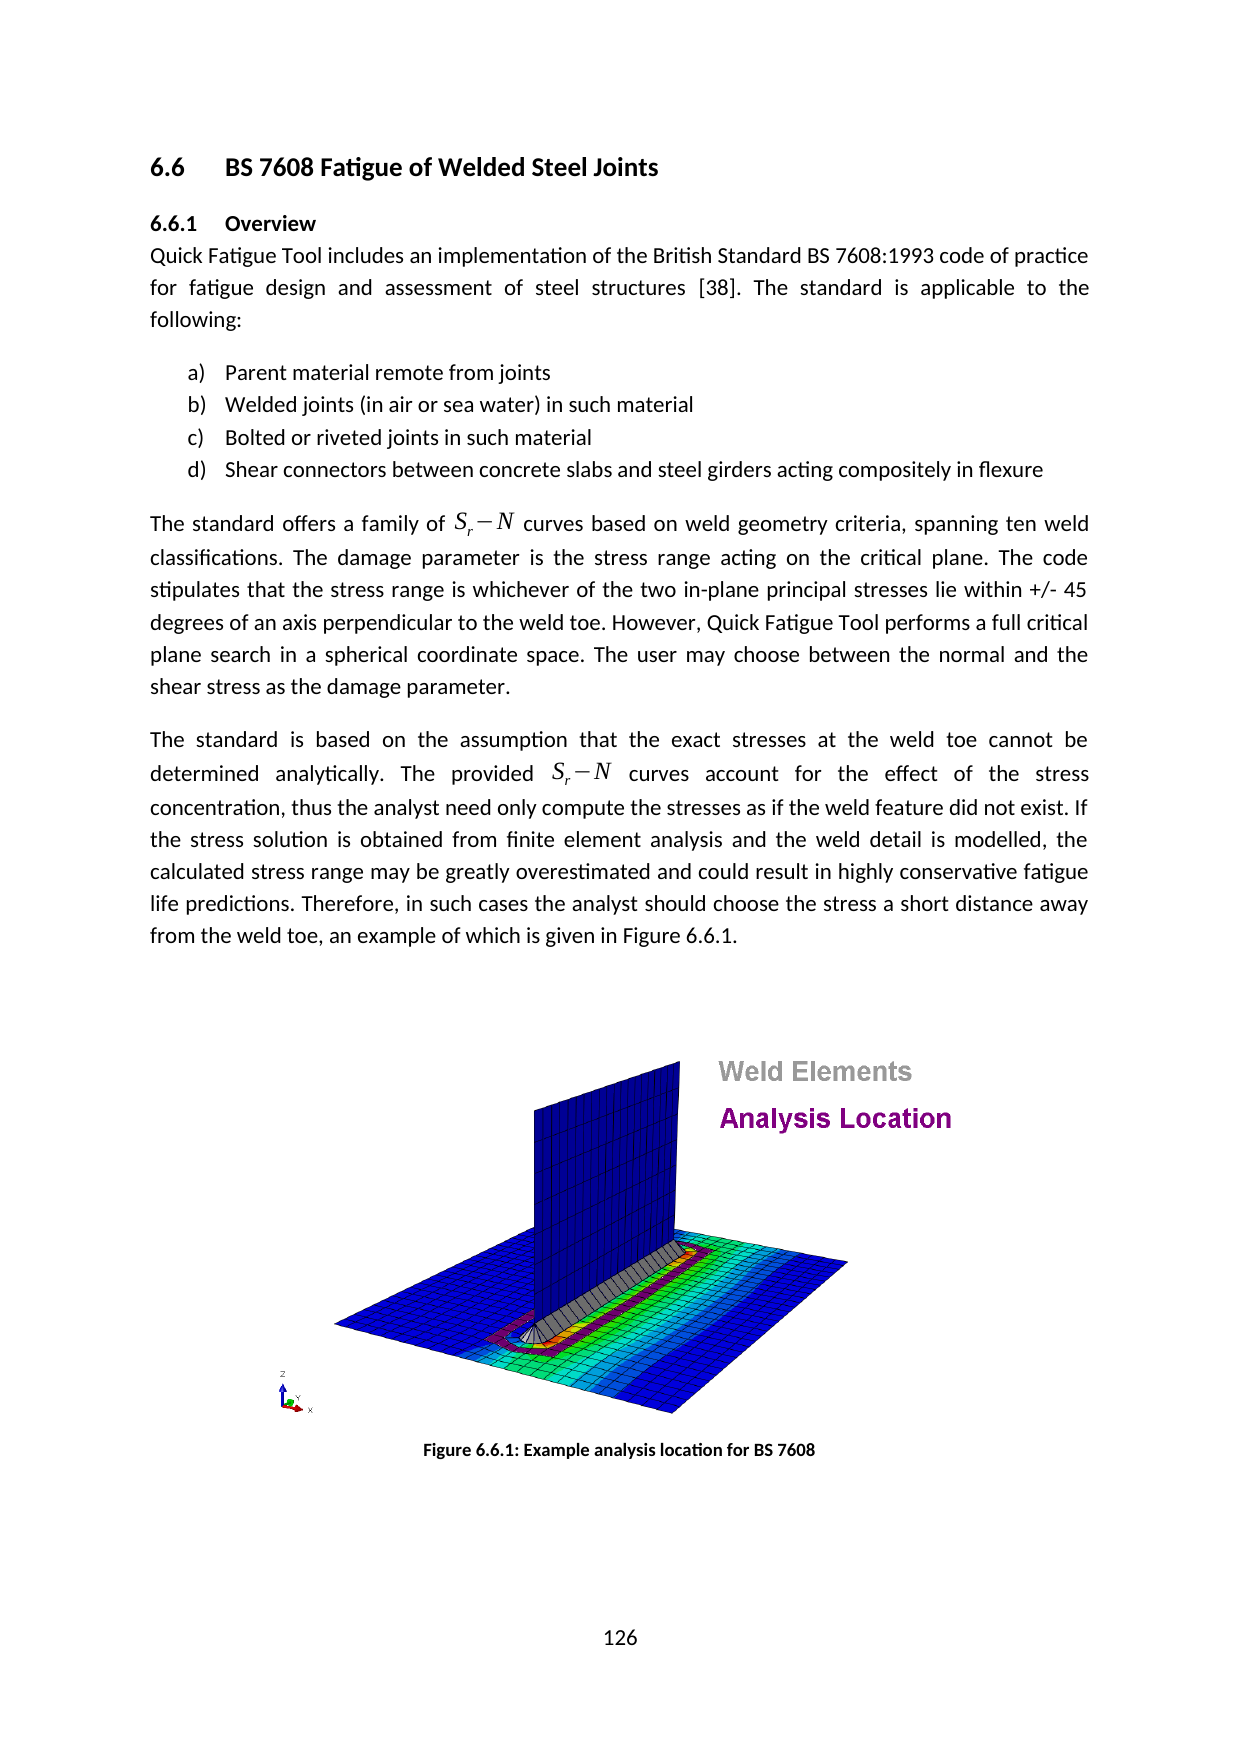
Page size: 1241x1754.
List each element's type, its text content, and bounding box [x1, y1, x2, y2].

text The standard offers a family of curves based on weld geometry criteria, spanning ten weld classifications. The damage parameter is the stress range acting on the critical plane. The code stipulates that the stress range is whichever of the two in-plane principal stresses lie within +/- 45 degrees of an axis perpendicular to the weld toe. However, Quick Fatigue Tool performs a full critical plane search in a spherical coordinate space. The user may choose between the normal and the shear stress as the damage parameter. [150, 508, 1090, 700]
subtitle 6.6.1 Overview [150, 209, 1090, 237]
picture [265, 1051, 974, 1429]
list Welded joints (in air or sea water) in such material [187, 391, 1090, 418]
list Shear connectors between concrete slabs and steel girders acting compositely in flexure [187, 455, 1090, 483]
text Quick Fatigue Tool includes an implementation of the British Standard BS 7608:1993 code of practice for fatigue design and assessment of steel structures. The standard is applicable to the following: [150, 241, 1090, 333]
list Parent material remote from joints [187, 358, 1090, 386]
text The standard is based on the assumption that the exact stresses at the weld toe cannot be determined analytically. The provided curves account for the effect of the stress concentration, thus the analyst need only compute the stresses as if the weld feature did not exist. If the stress solution is obtained from finite element analysis and the weld detail is modelled, the calculated stress range may be greatly overestimated and could result in highly conservative fatigue life predictions. Therefore, in such cases the analyst should choose the stress a short distance away from the weld toe, an example of which is given in Figure 6.6.1. [150, 725, 1090, 950]
subtitle 6.6 BS 7608 Fatigue of Welded Steel Joints [150, 150, 1090, 183]
list Bolted or riveted joints in such material [187, 423, 1090, 451]
